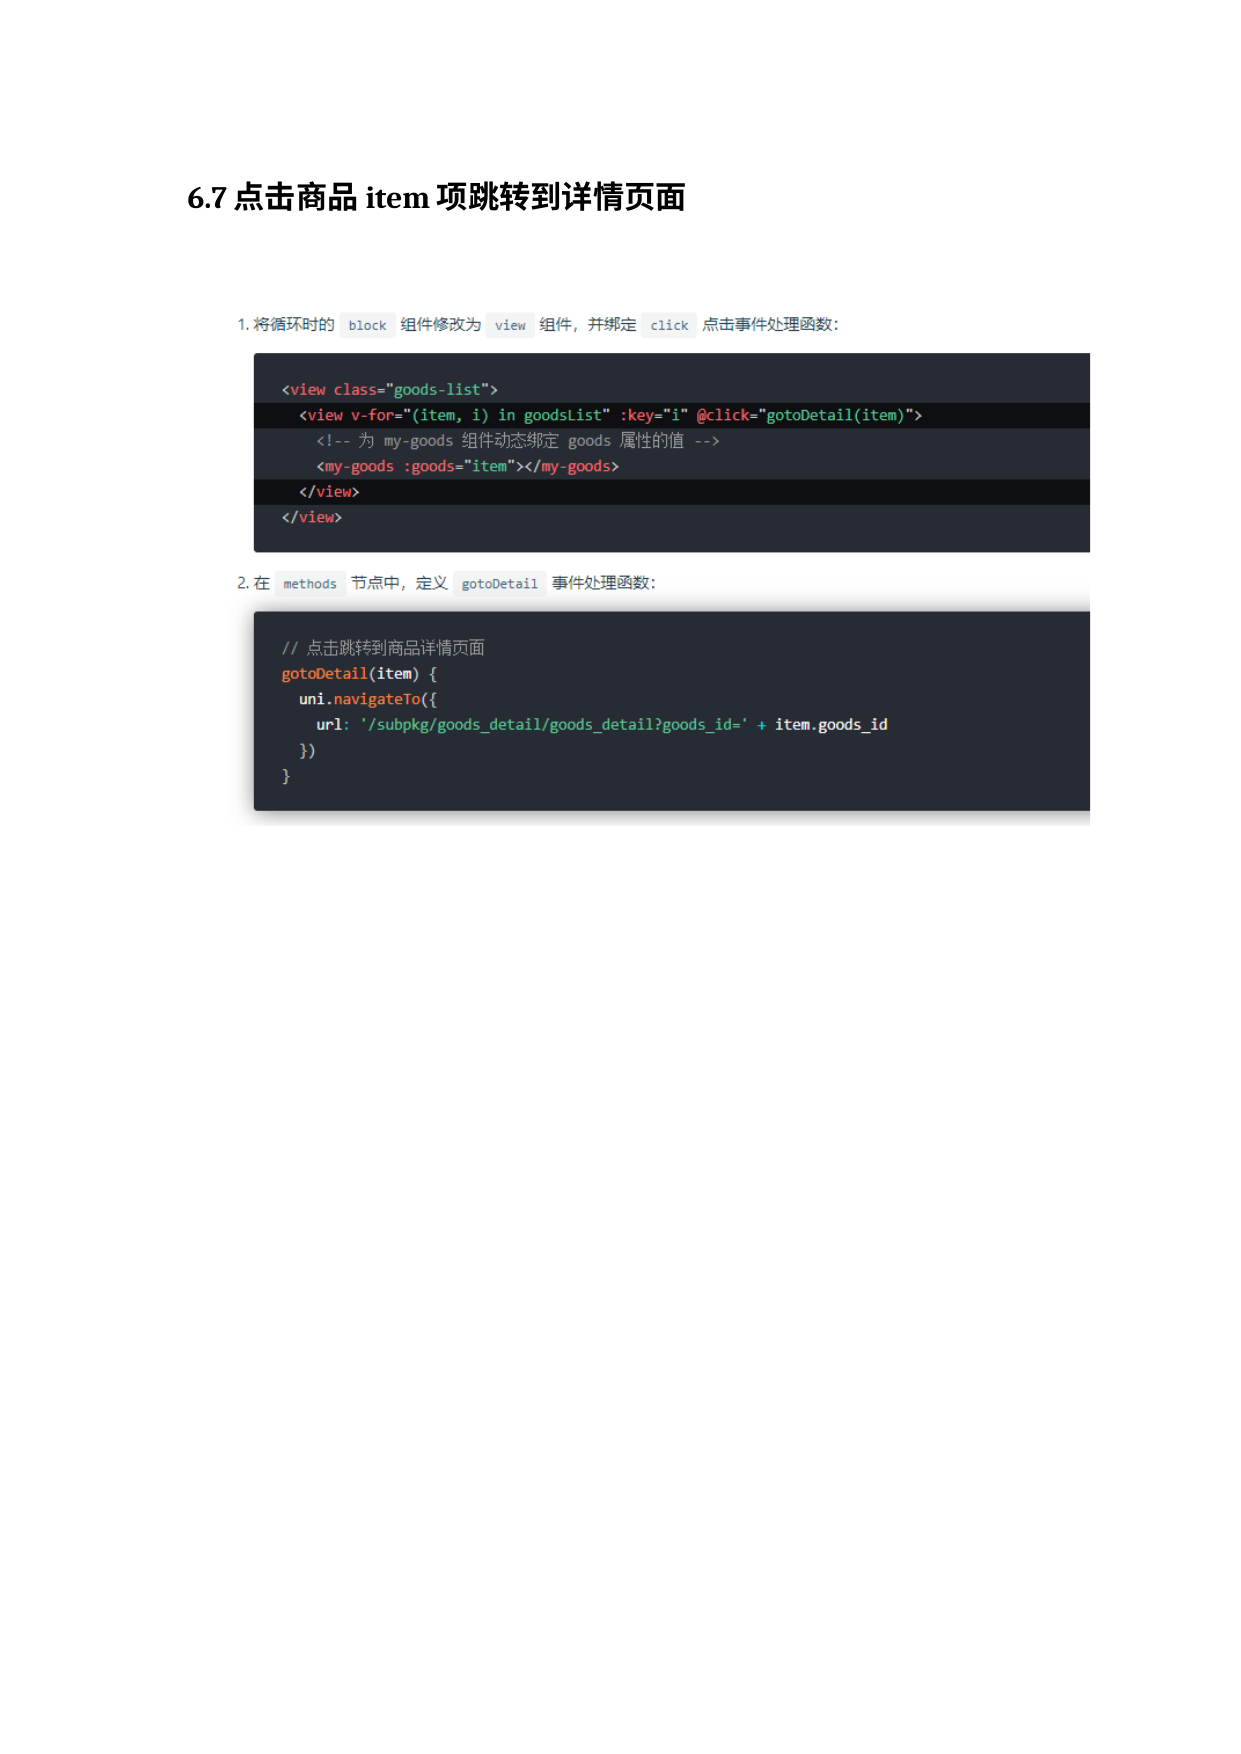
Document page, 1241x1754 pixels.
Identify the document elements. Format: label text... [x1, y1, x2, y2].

picture [225, 301, 1091, 826]
subtitle 6.7点击商品 item 项跳转到详情页面 [187, 162, 1053, 227]
